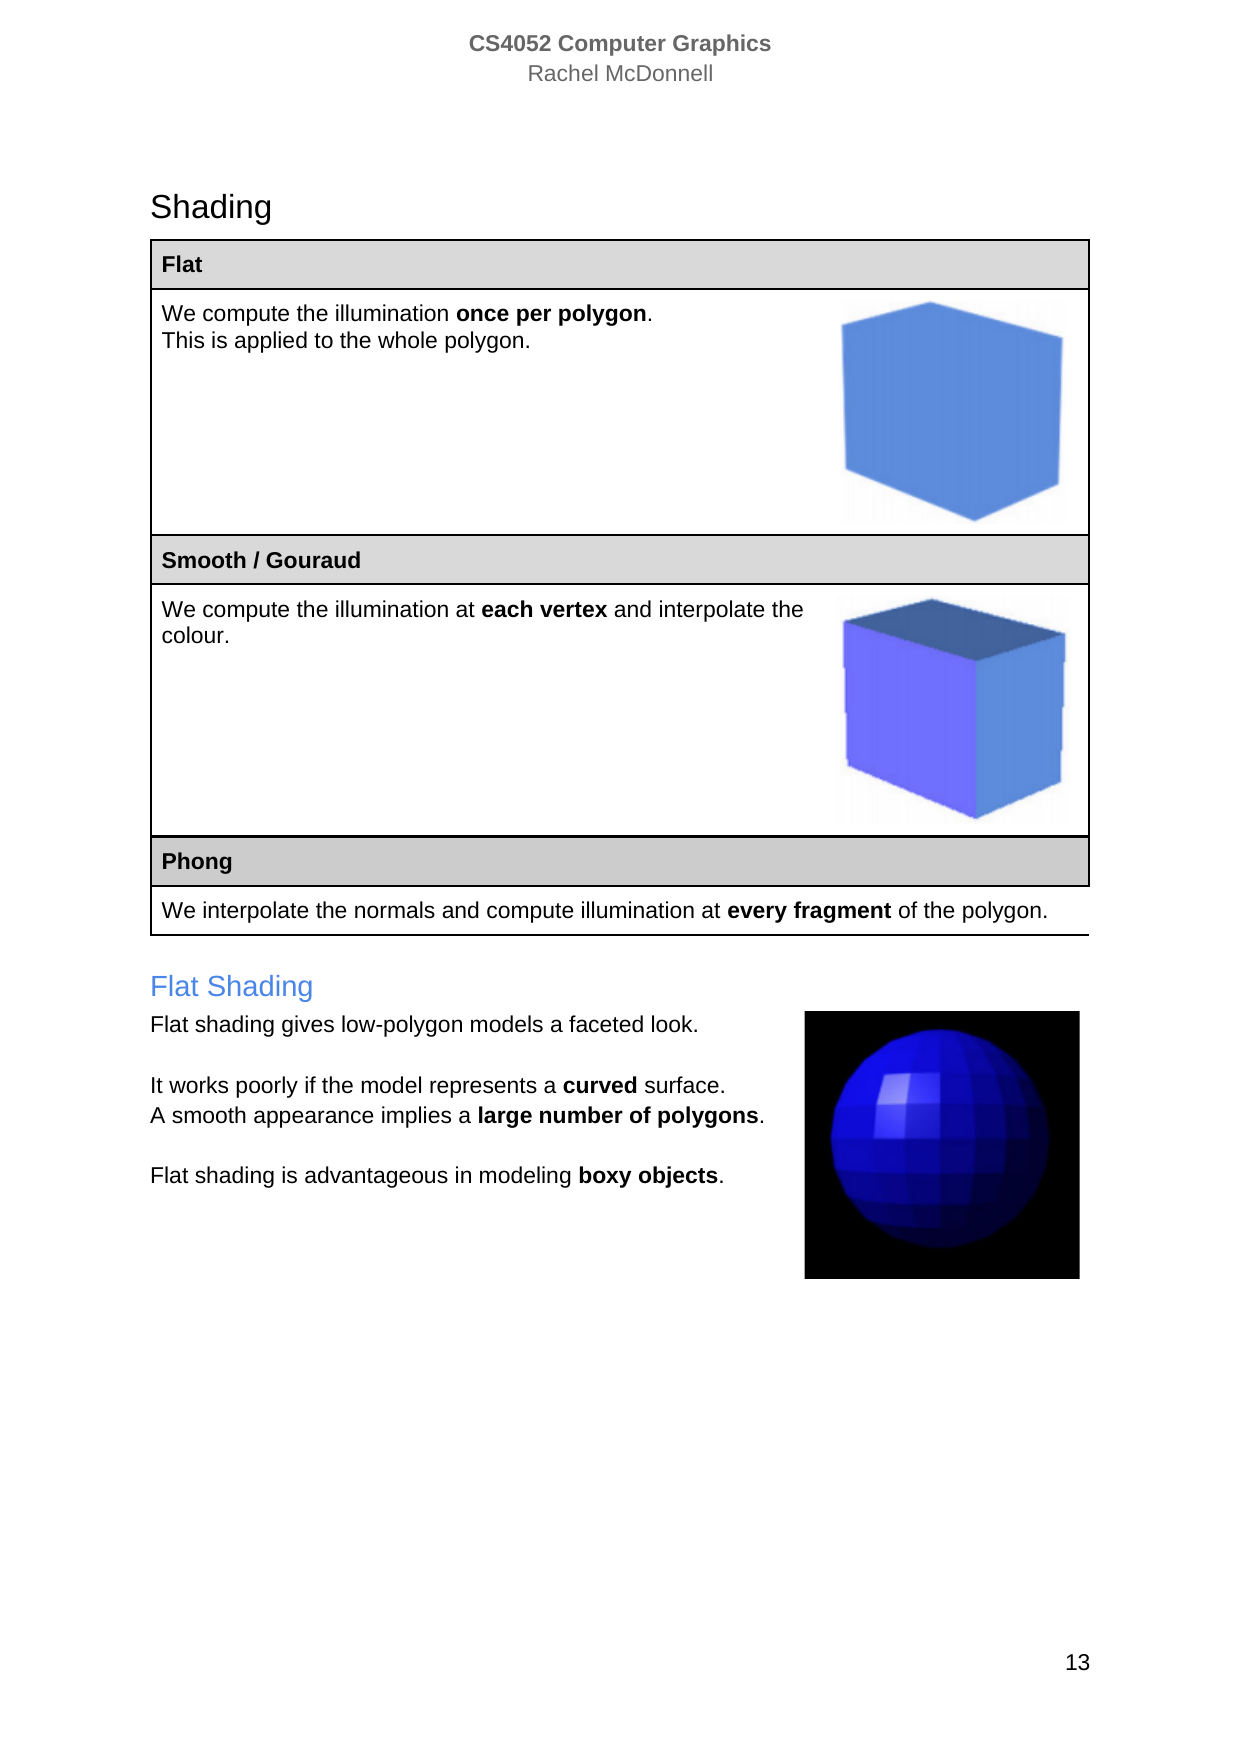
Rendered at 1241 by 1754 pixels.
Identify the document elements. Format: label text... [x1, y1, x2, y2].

table_cell Phong [152, 838, 1088, 885]
table_header Flat shading gives low-polygon models a faceted look. It works poorly if the model represents a curved surface. A smooth appearance implies a large number of polygons. Flat shading is advantageous in modeling boxy objects. [150, 1011, 804, 1278]
table_cell Smooth / Gouraud [152, 536, 1088, 583]
picture [839, 300, 1066, 524]
subtitle Flat Shading [150, 969, 1090, 1003]
table_cell We compute the illumination at each vertex and interpolate the colour. [152, 585, 817, 835]
table_cell [817, 290, 1088, 534]
table_header [1080, 1011, 1087, 1278]
picture [835, 595, 1070, 825]
subtitle Shading [150, 187, 1090, 226]
picture [804, 1011, 1080, 1279]
table_header Flat [152, 241, 1088, 288]
table_cell We compute the illumination once per polygon. This is applied to the whole polygon. [152, 290, 817, 534]
table_cell We interpolate the normals and compute illumination at every fragment of the polygon. [152, 887, 1088, 934]
table_cell [817, 585, 1088, 835]
